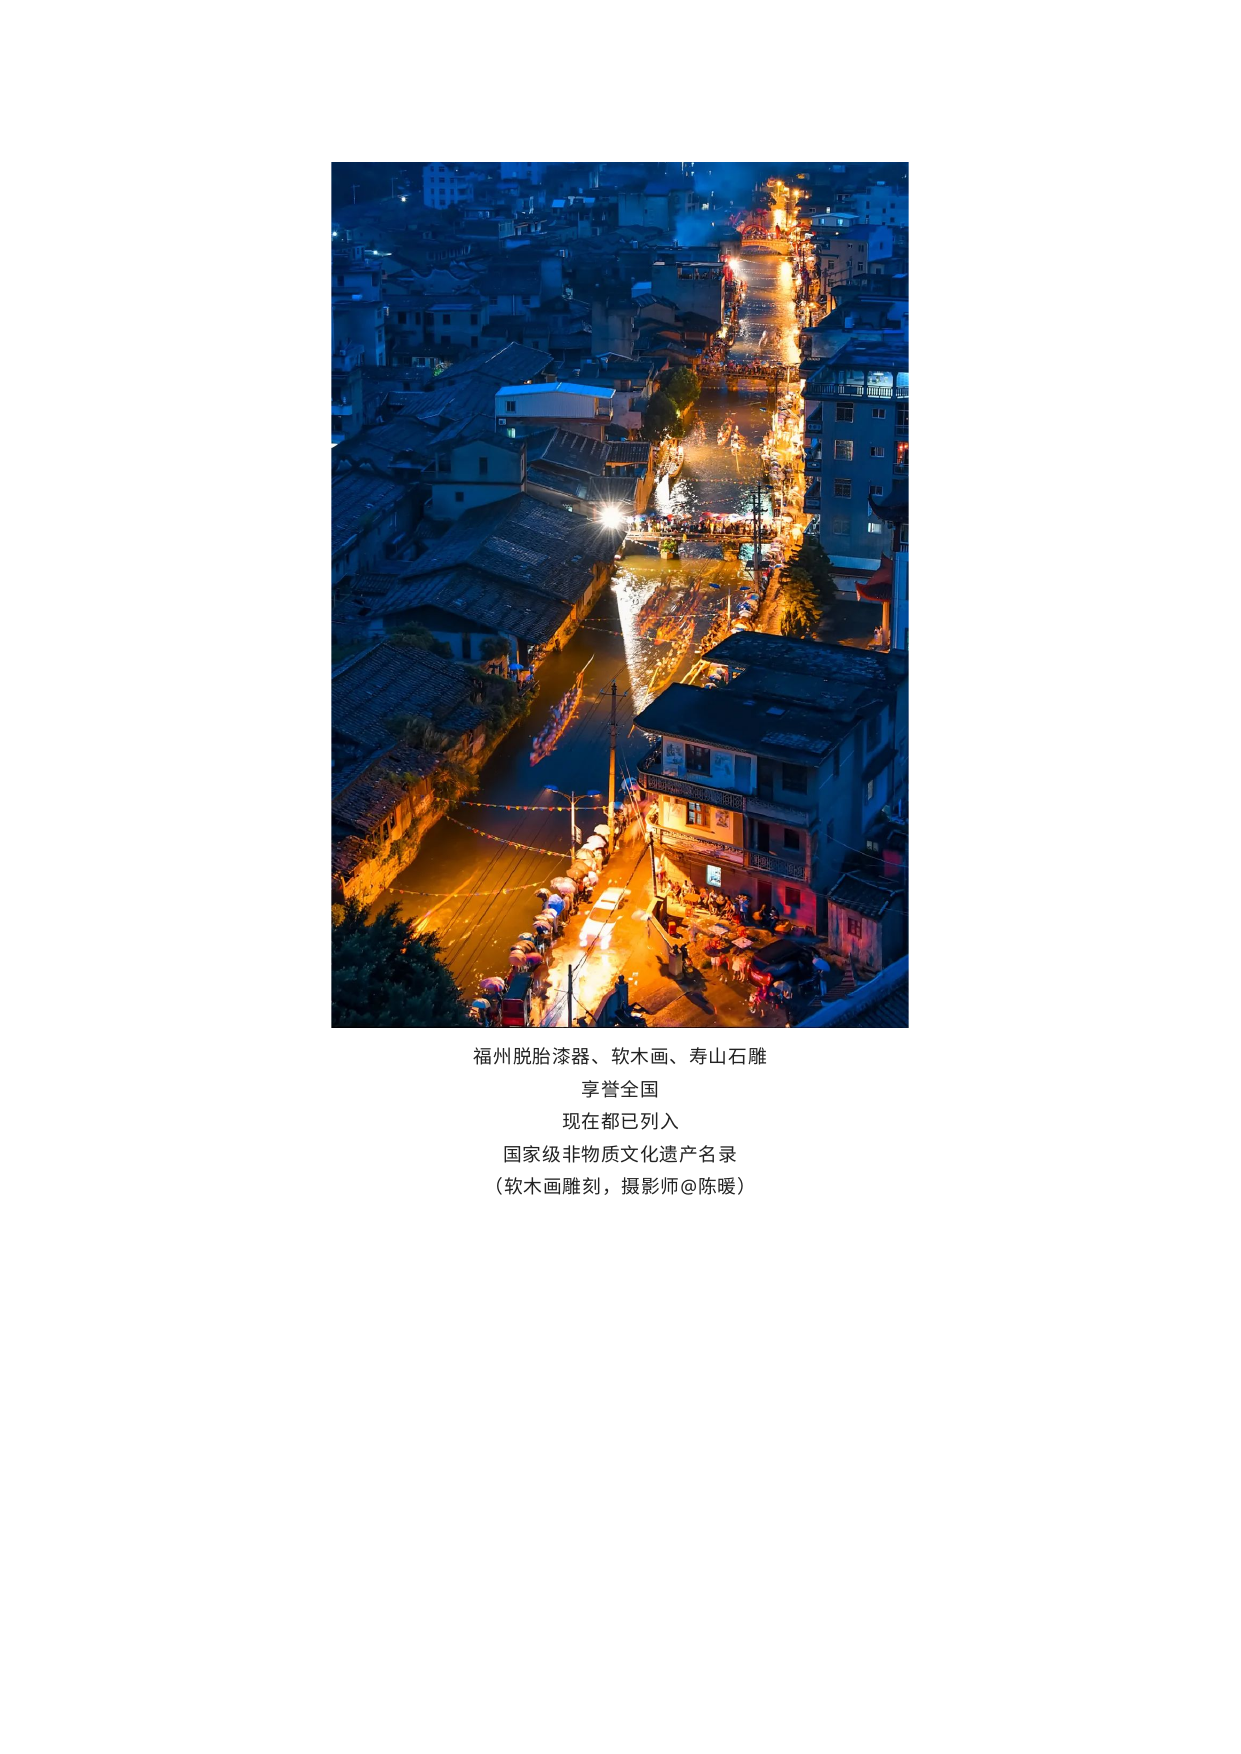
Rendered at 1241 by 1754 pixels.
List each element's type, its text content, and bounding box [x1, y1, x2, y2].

picture [331, 162, 909, 1028]
text 福州脱胎漆器、软木画、寿山石雕 [187, 1039, 1053, 1072]
text 享誉全国 [187, 1072, 1053, 1104]
text 国家级非物质文化遗产名录 [187, 1137, 1053, 1169]
text （软木画雕刻，摄影师@陈暖） [187, 1169, 1053, 1202]
text 现在都已列入 [187, 1104, 1053, 1137]
